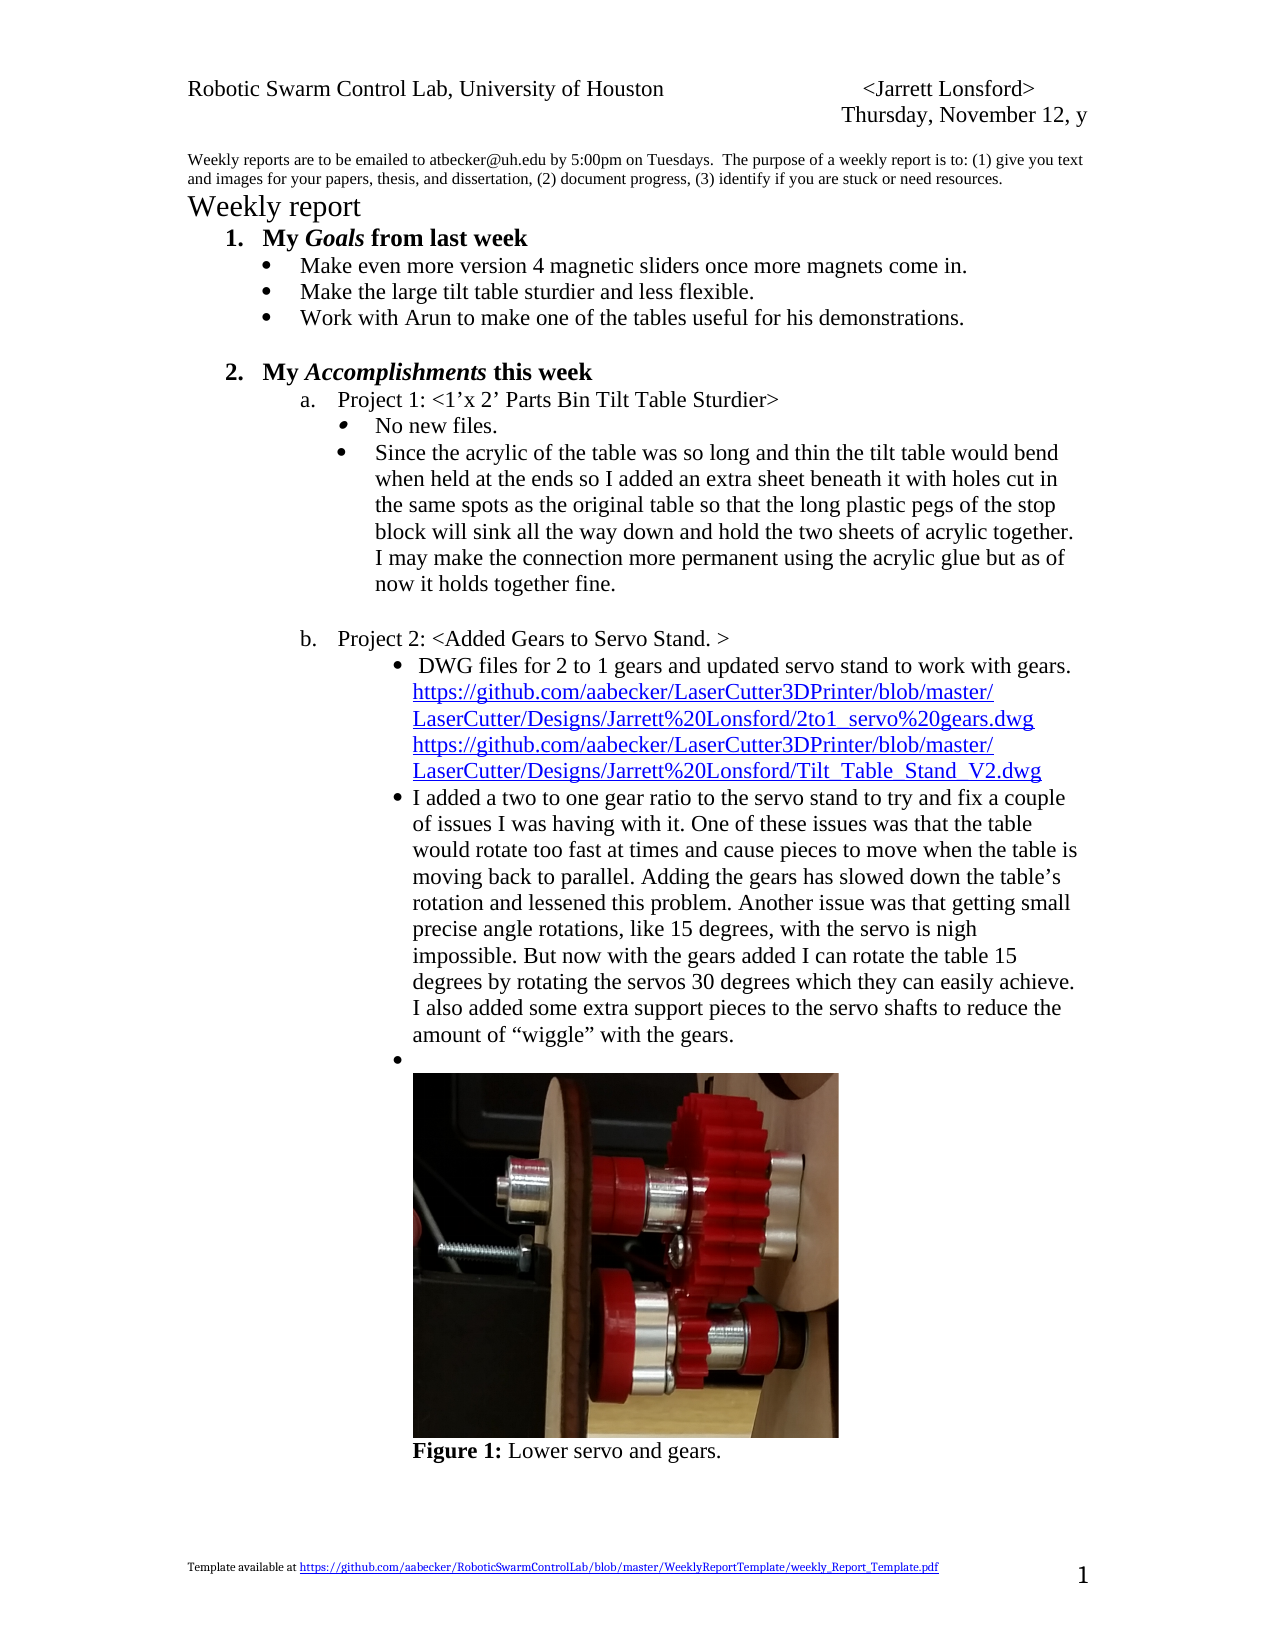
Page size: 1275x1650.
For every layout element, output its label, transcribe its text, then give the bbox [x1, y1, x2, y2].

text Weekly report [187, 188, 1087, 223]
list https://github.com/aabecker/LaserCutter3DPrinter/blob/master/LaserCutter/Designs/Jarrett%20Lonsford/Tilt_Table_Stand_V2.dwg [412, 731, 1087, 784]
list https://github.com/aabecker/LaserCutter3DPrinter/blob/master/LaserCutter/Designs/Jarrett%20Lonsford/2to1_servo%20gears.dwg [412, 678, 1087, 731]
list DWG files for 2 to 1 gears and updated servo stand to work with gears. [394, 652, 1087, 678]
list Make even more version 4 magnetic sliders once more magnets come in. [262, 252, 1087, 278]
list Work with Arun to make one of the tables useful for his demonstrations. [262, 304, 1087, 331]
list My Goals from last week [225, 223, 1087, 252]
list Figure 1: Lower servo and gears. [412, 1437, 1087, 1464]
list Since the acrylic of the table was so long and thin the tilt table would bend when held at the ends so I added an extra sheet beneath it with holes cut in the same spots as the original table so that the long plastic pegs of the stop block will sink all the way down and hold the two sheets of acrylic together. I may make the connection more permanent using the acrylic glue but as of now it holds together fine. [337, 439, 1087, 597]
list Project 1: <1’x 2’ Parts Bin Tilt Table Sturdier> [300, 386, 1087, 412]
picture [413, 1073, 839, 1438]
list Make the large tilt table sturdier and less flexible. [262, 278, 1087, 304]
list No new files. [337, 412, 1087, 439]
list Project 2: <Added Gears to Servo Stand. > [300, 626, 1087, 652]
list My Accomplishments this week [225, 357, 1087, 386]
text Weekly reports are to be emailed to atbecker@uh.edu by 5:00pm on Tuesdays. The purpose of a weekly report is to: (1) give you text and images for your papers, thesis, and dissertation, (2) document progress, (3) identify if you are stuck or need resources. [187, 150, 1087, 188]
list I added a two to one gear ratio to the servo stand to try and fix a couple of issues I was having with it. One of these issues was that the table would rotate too fast at times and cause pieces to move when the table is moving back to parallel. Adding the gears has slowed down the table’s rotation and lessened this problem. Another issue was that getting small precise angle rotations, like 15 degrees, with the servo is nigh impossible. But now with the gears added I can rotate the table 15 degrees by rotating the servos 30 degrees which they can easily achieve. I also added some extra support pieces to the servo shafts to reduce the amount of “wiggle” with the gears. [394, 784, 1087, 1047]
